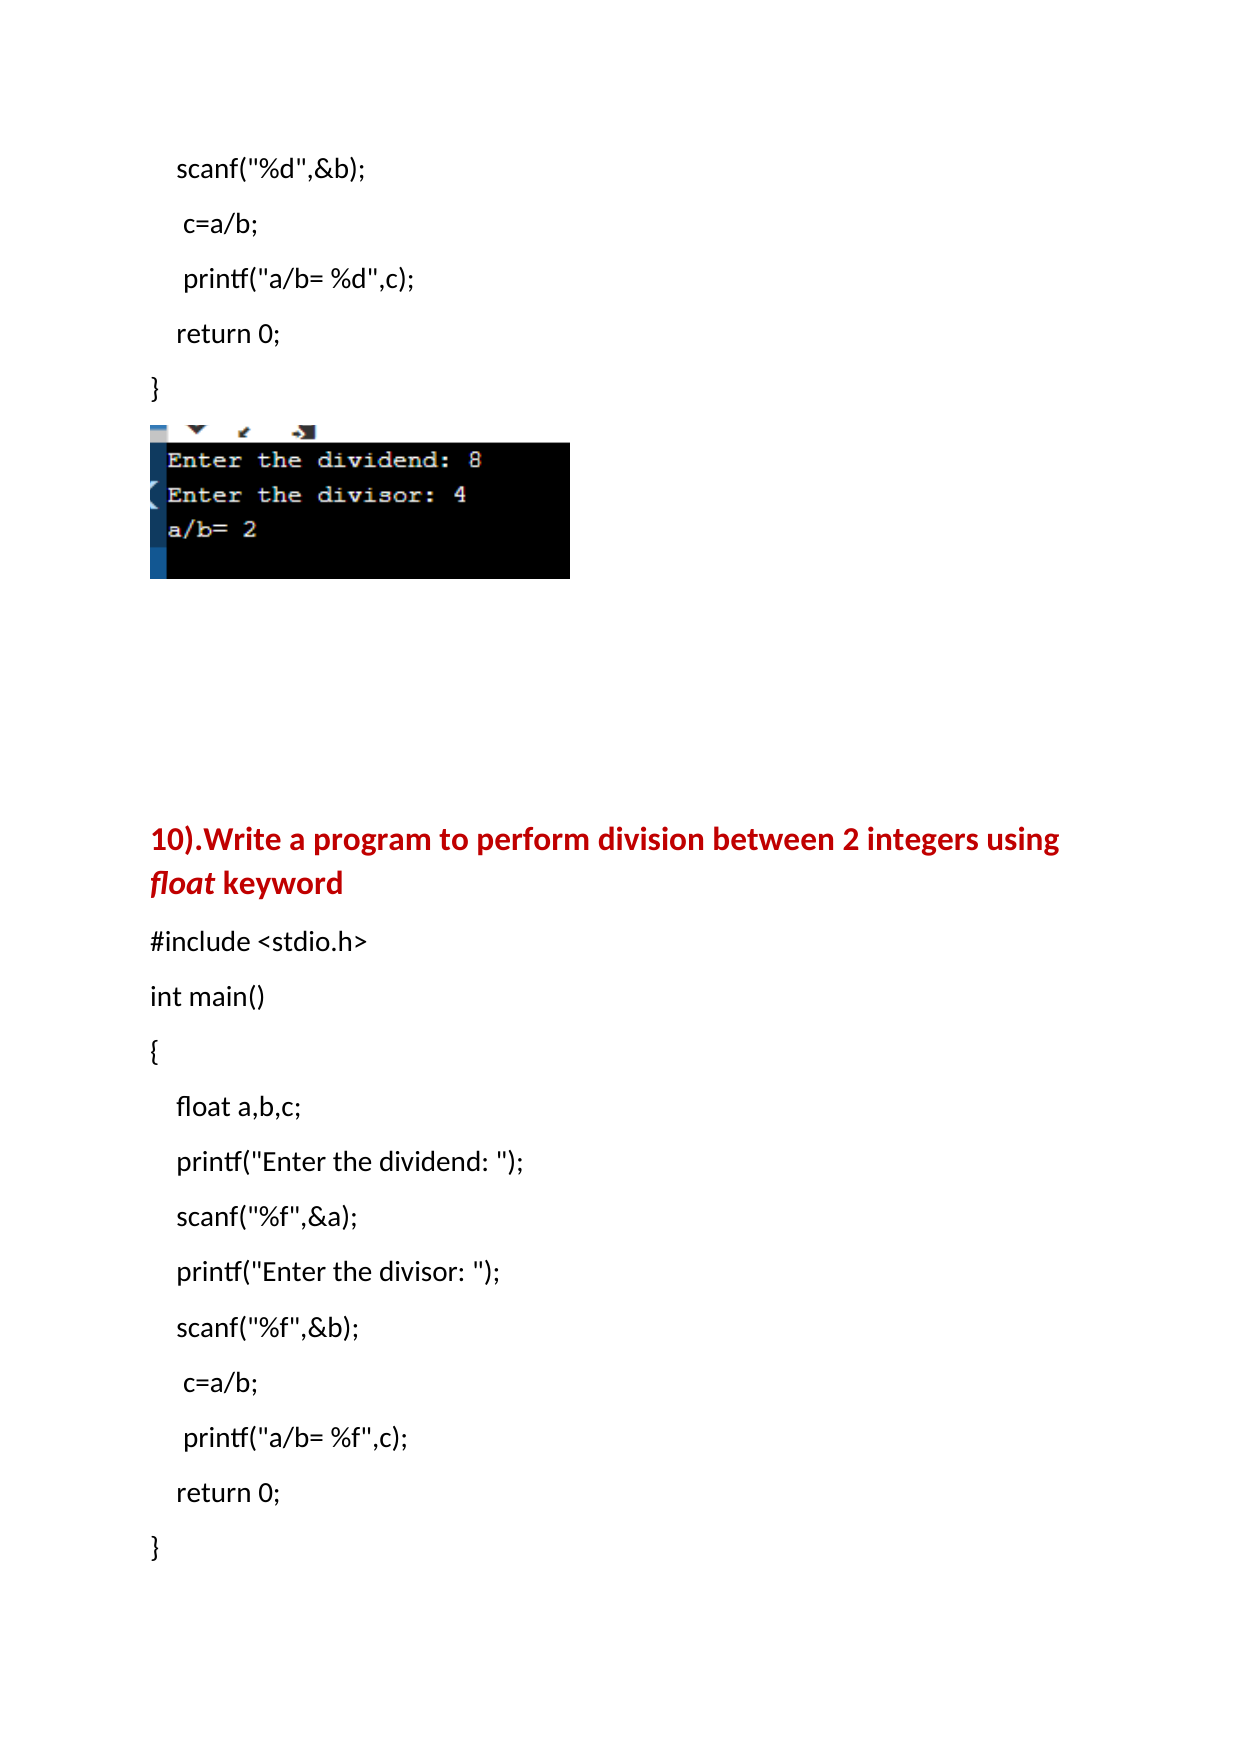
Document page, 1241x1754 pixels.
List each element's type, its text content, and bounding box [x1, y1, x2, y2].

text } [150, 370, 1090, 406]
text 10).Write a program to perform division between 2 integers using float keyword [150, 818, 1090, 903]
text float a,b,c; [150, 1088, 1090, 1124]
text scanf("%f",&b); [150, 1309, 1090, 1344]
text c=a/b; [150, 1364, 1090, 1399]
text int main() [150, 978, 1090, 1014]
picture [150, 425, 570, 579]
text scanf("%f",&a); [150, 1198, 1090, 1234]
text scanf("%d",&b); [150, 150, 1090, 186]
text return 0; [150, 1474, 1090, 1509]
text } [150, 1529, 1090, 1565]
text printf("Enter the divisor: "); [150, 1253, 1090, 1289]
text printf("Enter the dividend: "); [150, 1143, 1090, 1179]
text c=a/b; [150, 205, 1090, 241]
text printf("a/b= %d",c); [150, 260, 1090, 296]
text printf("a/b= %f",c); [150, 1419, 1090, 1454]
text #include <stdio.h> [150, 923, 1090, 958]
text return 0; [150, 315, 1090, 351]
text { [150, 1033, 1090, 1069]
